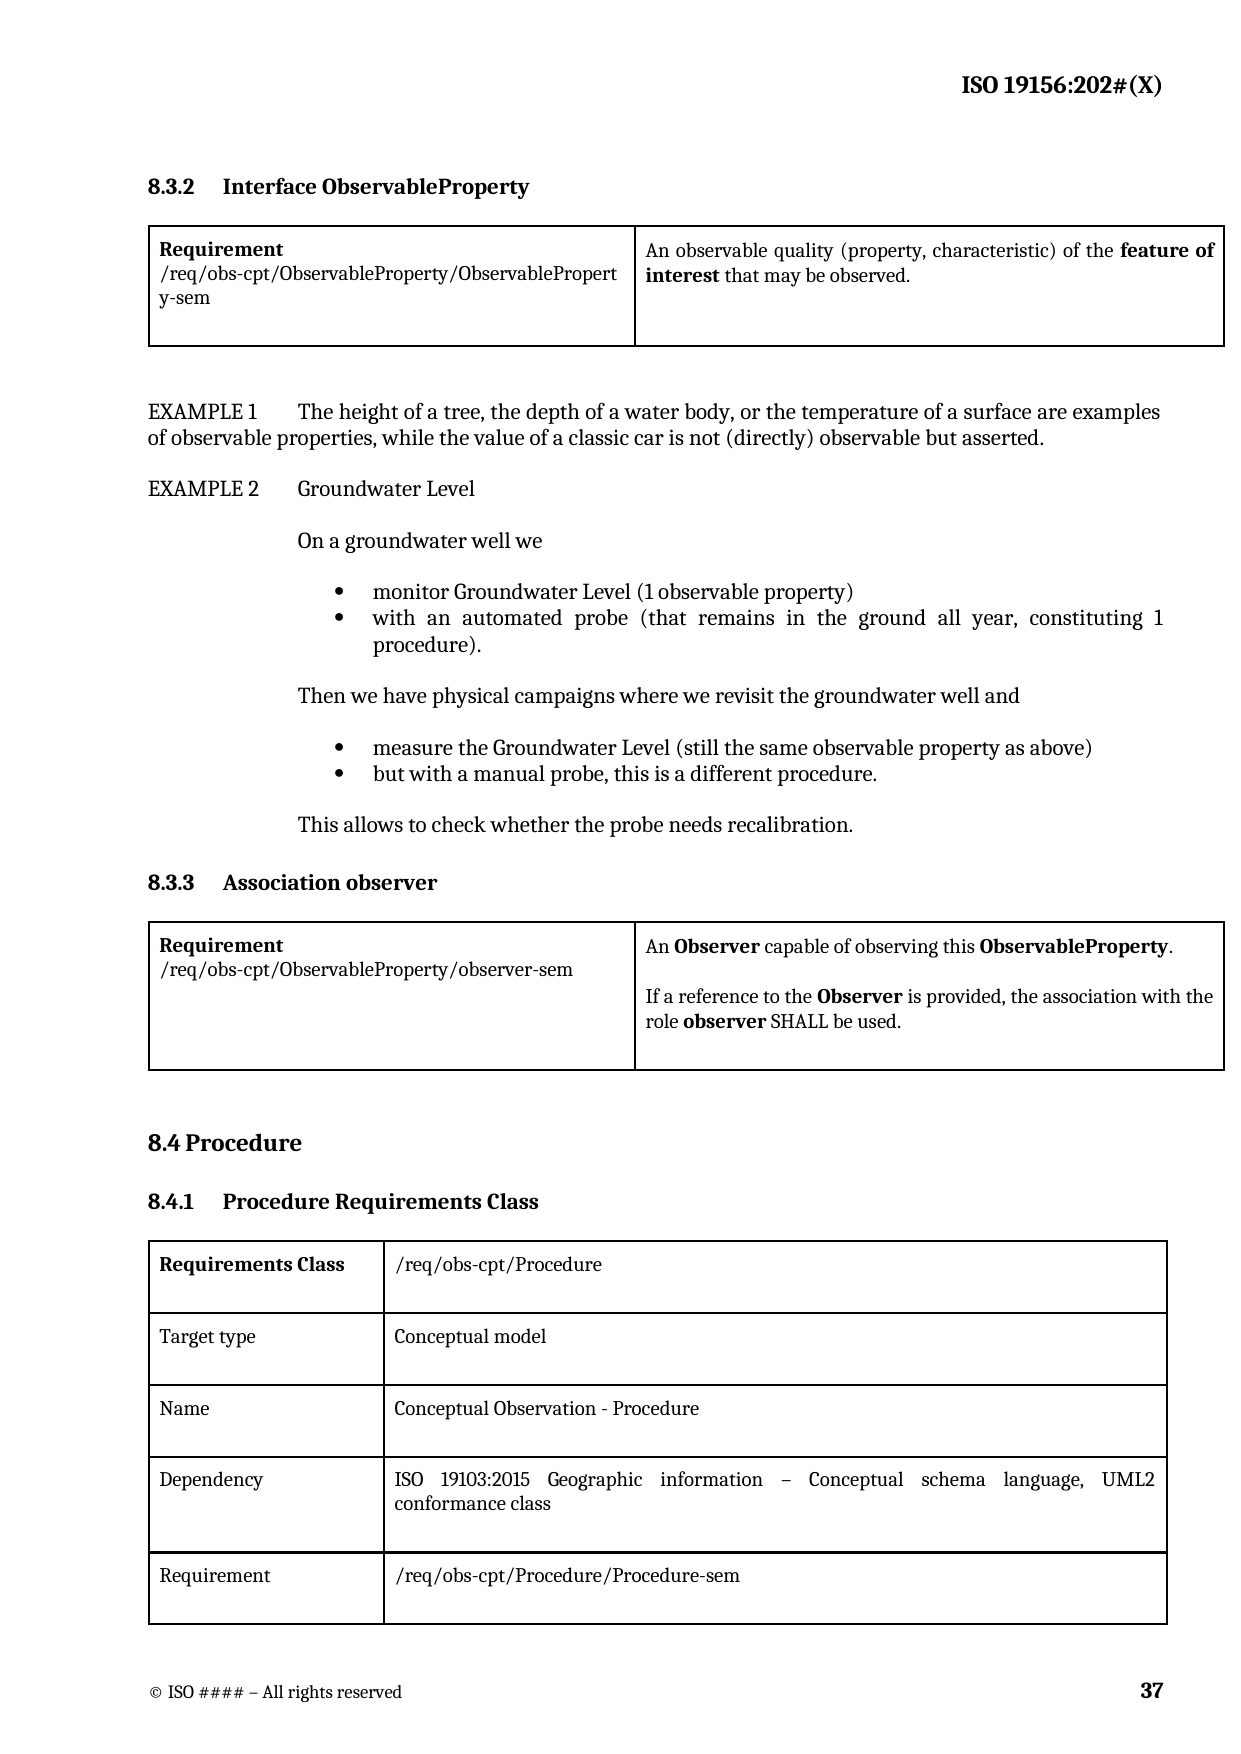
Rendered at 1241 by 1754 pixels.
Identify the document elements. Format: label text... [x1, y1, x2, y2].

subtitle Procedure Requirements Class [148, 1188, 1163, 1215]
table_cell Name [150, 1386, 383, 1456]
subtitle Procedure [148, 1128, 1163, 1157]
table_cell Requirement [150, 1554, 383, 1623]
table_cell ISO 19103:2015 Geographic information – Conceptual schema language, UML2 conformance class [385, 1458, 1166, 1551]
table_header Requirements Class [150, 1242, 383, 1312]
table_header Requirement /req/obs-cpt/ObservableProperty/ObservableProperty-sem [150, 227, 634, 345]
list monitor Groundwater Level (1 observable property) [335, 579, 1163, 605]
text EXAMPLE 1 The height of a tree, the depth of a water body, or the temperature of a surface are examples of observable properties, while the value of a classic car is not (directly) observable but asserted. [148, 398, 1163, 451]
table_cell Dependency [150, 1458, 383, 1551]
subtitle Interface ObservableProperty [148, 174, 1163, 200]
text EXAMPLE 2 Groundwater Level [148, 476, 1163, 502]
table_header An observable quality (property, characteristic) of the feature of interest that may be observed. [636, 227, 1223, 345]
text On a groundwater well we [298, 527, 1163, 554]
list but with a manual probe, this is a different procedure. [335, 761, 1163, 787]
text Then we have physical campaigns where we revisit the groundwater well and [298, 683, 1163, 709]
list with an automated probe (that remains in the ground all year, constituting 1 procedure). [335, 605, 1163, 658]
table_cell Conceptual Observation - Procedure [385, 1386, 1166, 1456]
table_cell /req/obs-cpt/Procedure/Procedure-sem [385, 1554, 1166, 1623]
table_header An Observer capable of observing this ObservableProperty. If a reference to the Observer is provided, the association with the role observer SHALL be used. [636, 923, 1223, 1069]
text This allows to check whether the probe needs recalibration. [298, 812, 1163, 838]
subtitle Association observer [148, 869, 1163, 896]
table_cell Target type [150, 1314, 383, 1384]
table_header Requirement /req/obs-cpt/ObservableProperty/observer-sem [150, 923, 634, 1069]
table_cell Conceptual model [385, 1314, 1166, 1384]
table_header /req/obs-cpt/Procedure [385, 1242, 1166, 1312]
list measure the Groundwater Level (still the same observable property as above) [335, 734, 1163, 761]
